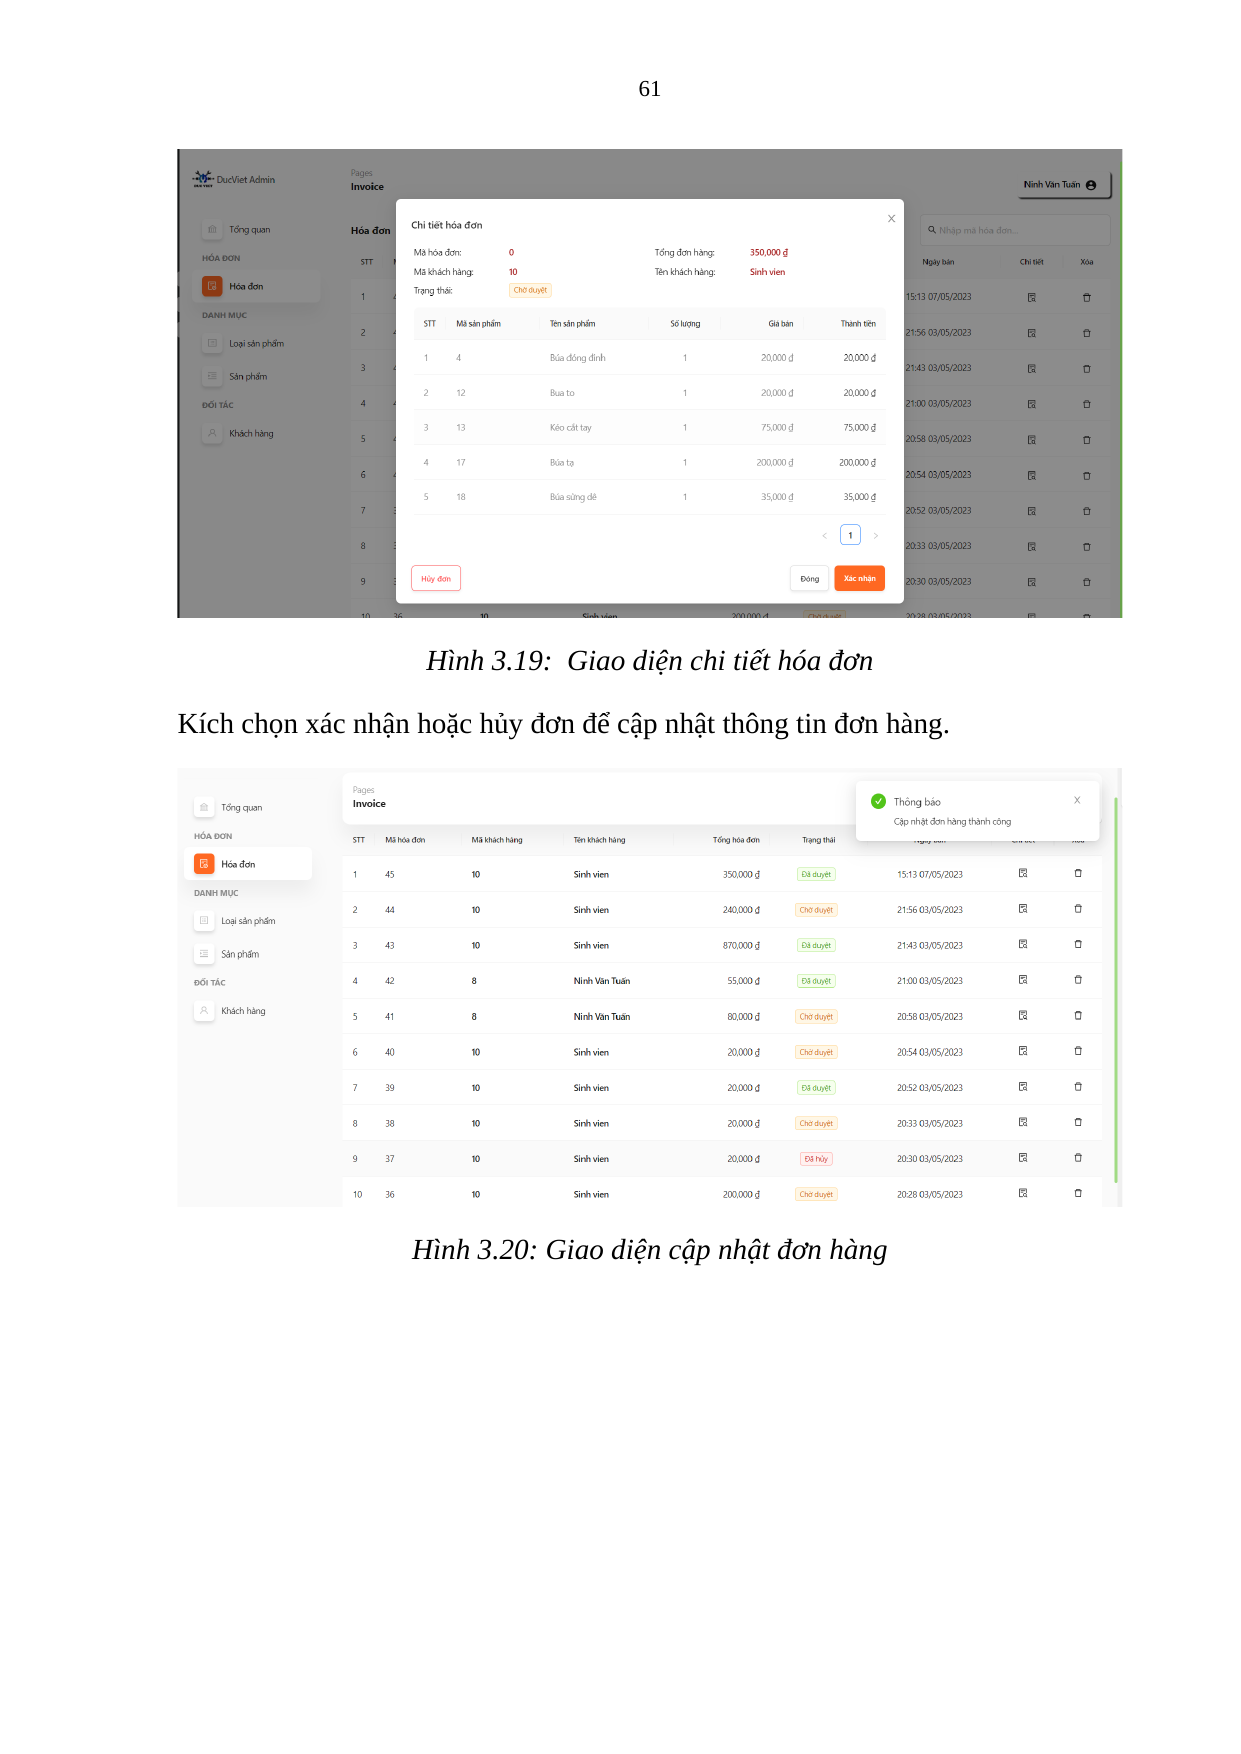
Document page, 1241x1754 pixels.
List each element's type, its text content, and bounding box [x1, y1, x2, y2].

picture [177, 149, 1123, 618]
text Hình 3.20: Giao diện cập nhật đơn hàng [177, 1232, 1122, 1266]
text Hình 3.19: Giao diện chi tiết hóa đơn [177, 643, 1122, 676]
text Kích chọn xác nhận hoặc hủy đơn để cập nhật thông tin đơn hàng. [177, 706, 1122, 739]
picture [177, 768, 1123, 1207]
